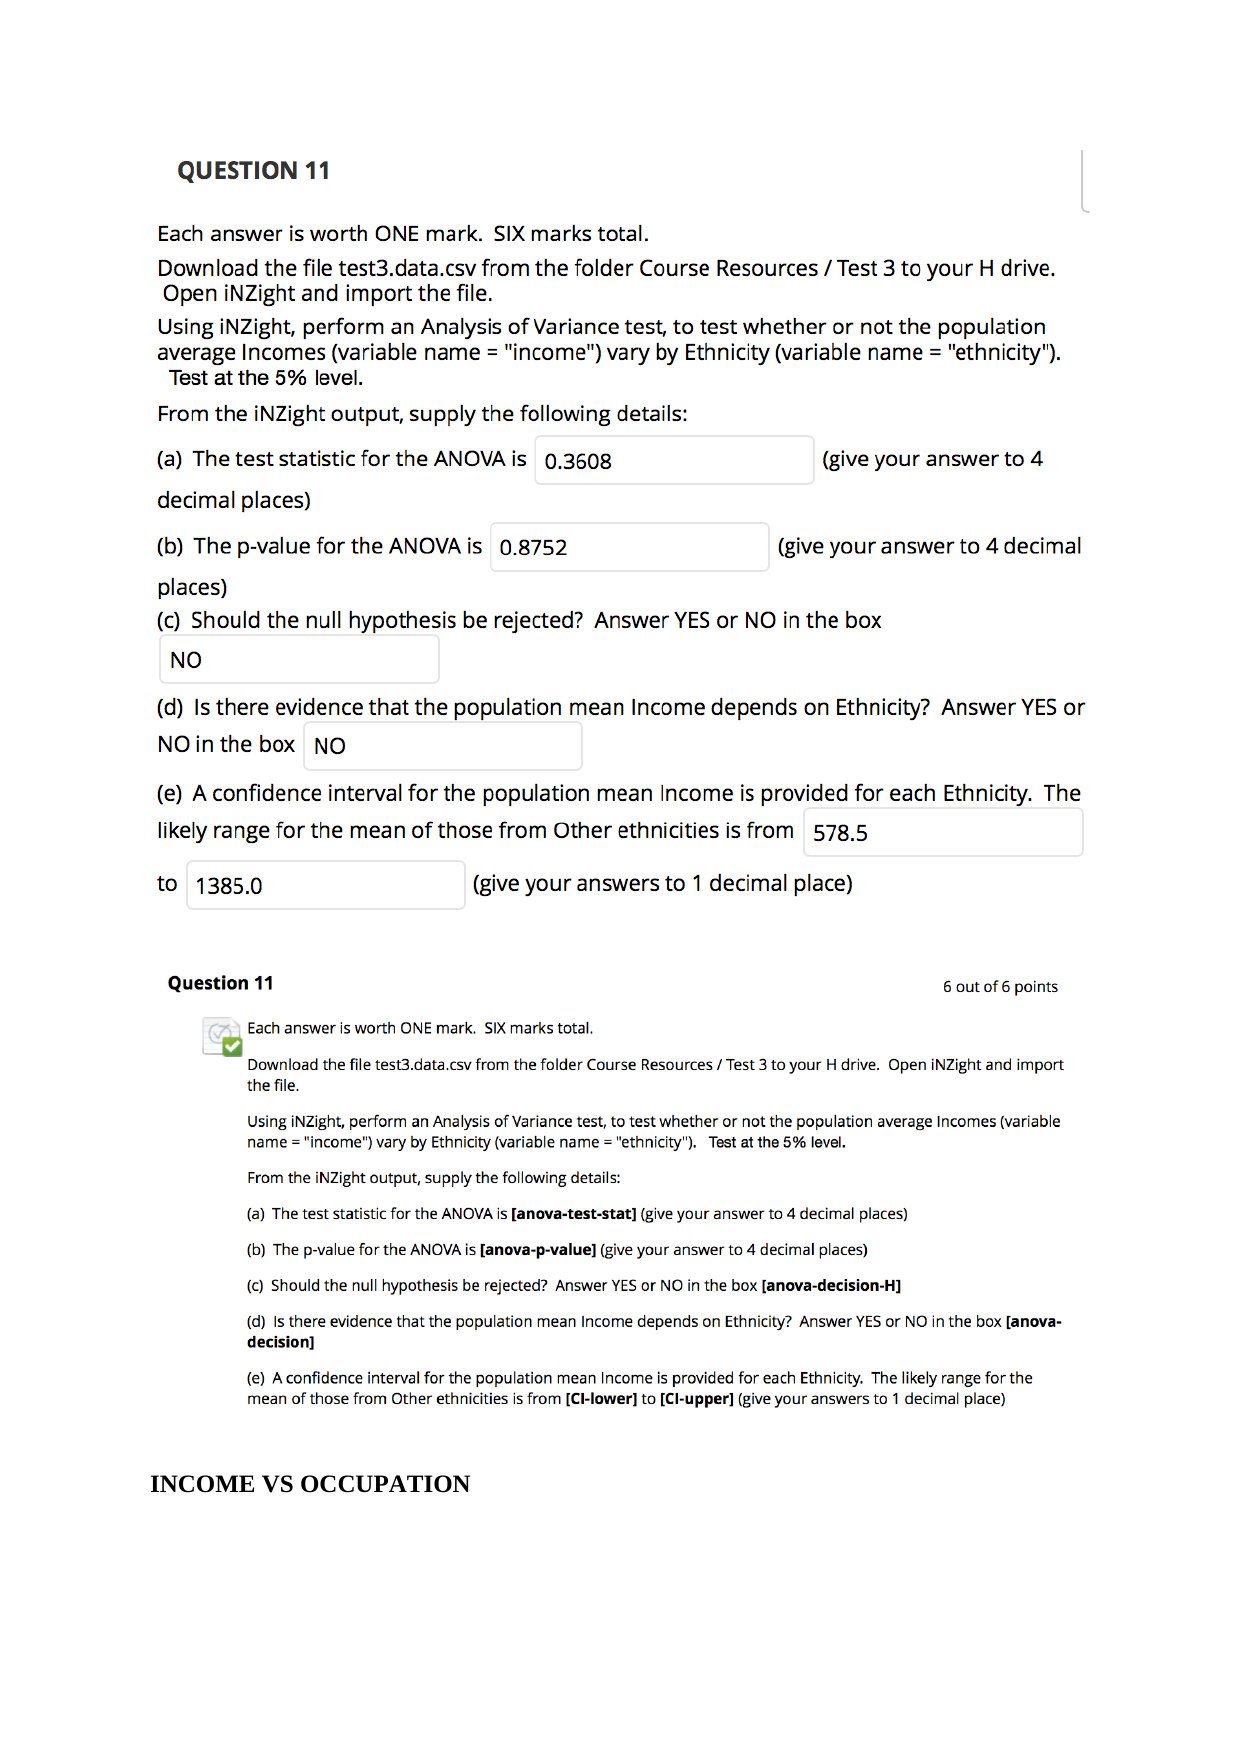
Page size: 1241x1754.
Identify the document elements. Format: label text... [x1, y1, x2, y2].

text INCOME VS OCCUPATION [150, 1469, 1090, 1498]
picture [150, 150, 1090, 1441]
